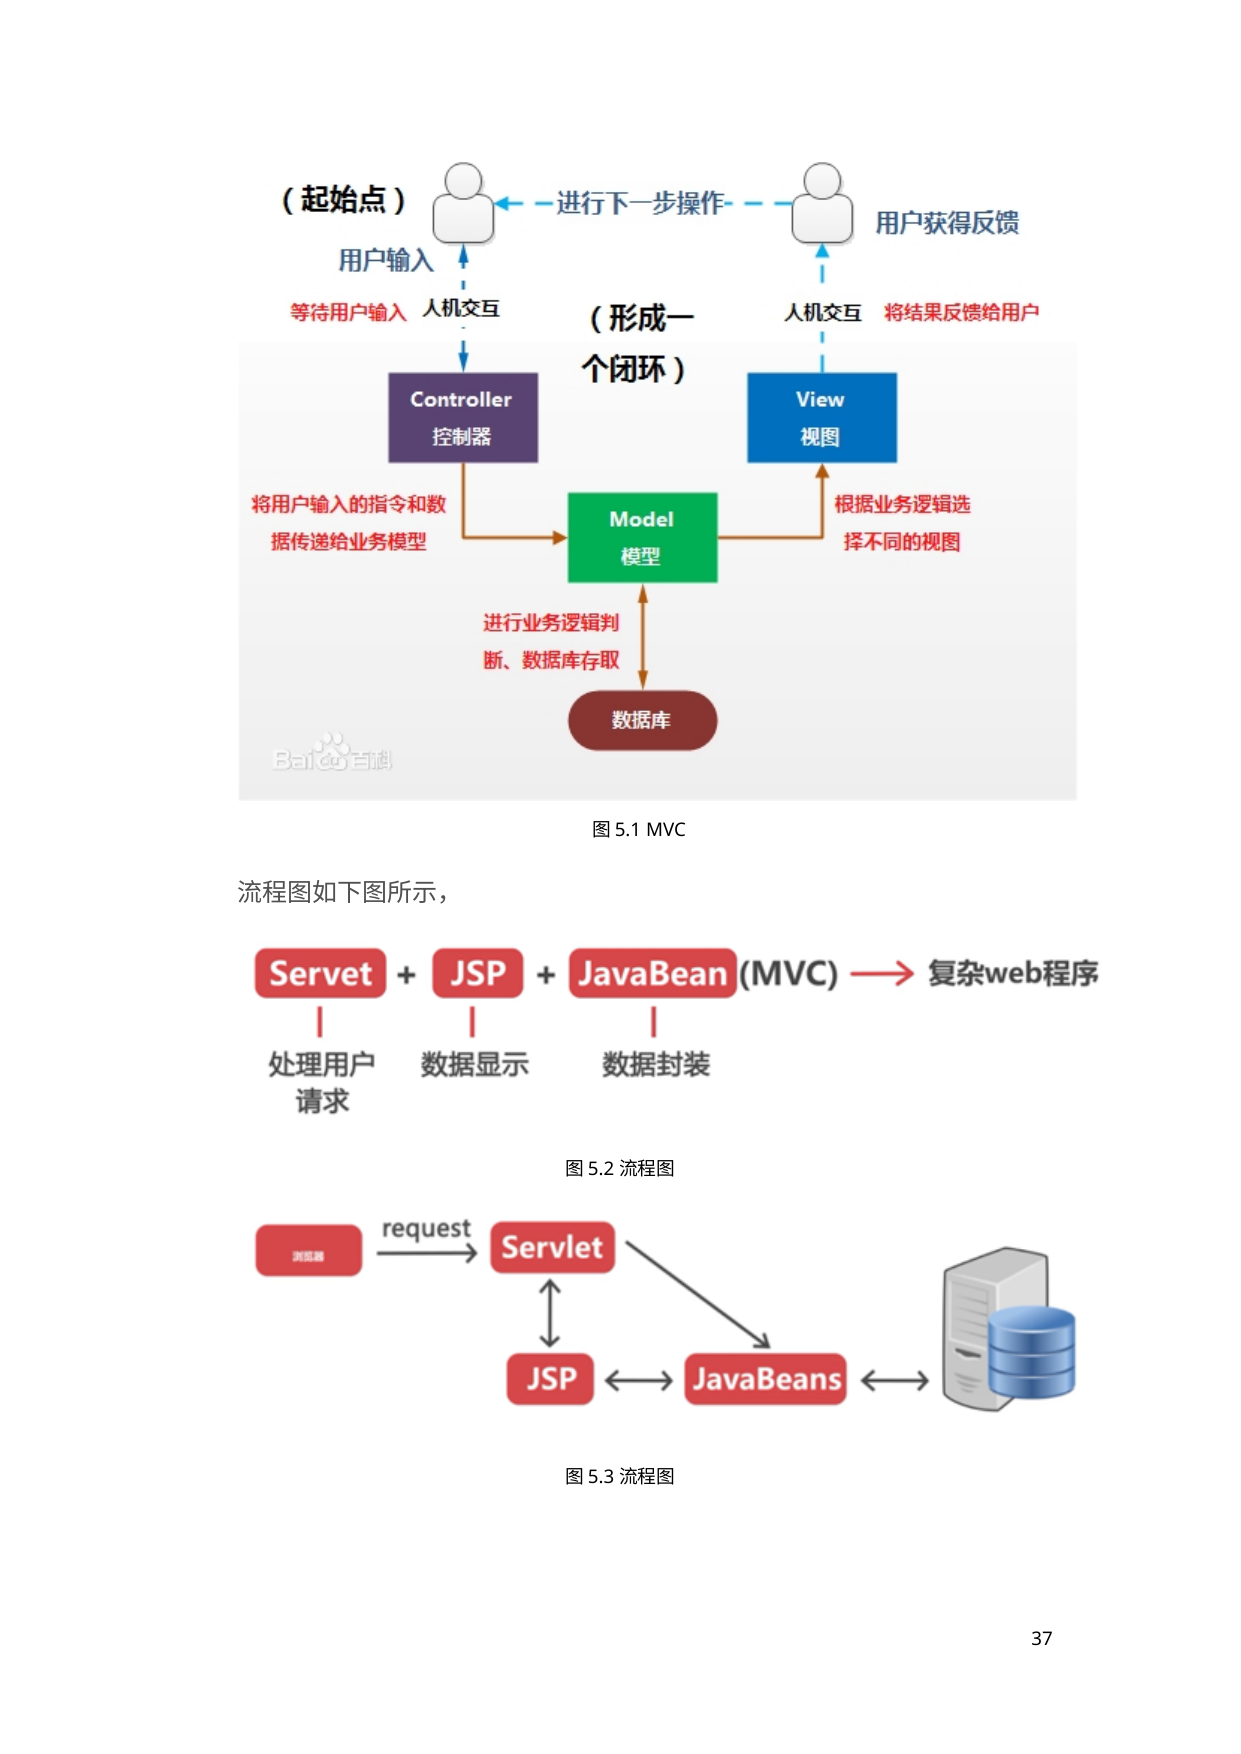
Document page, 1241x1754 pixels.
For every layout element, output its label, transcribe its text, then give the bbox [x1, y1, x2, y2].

picture [225, 1183, 1091, 1435]
picture [237, 162, 1103, 801]
picture [237, 923, 1103, 1123]
text 流程图如下图所示， [187, 858, 1053, 923]
text 图5.1 MVC [187, 812, 1053, 844]
